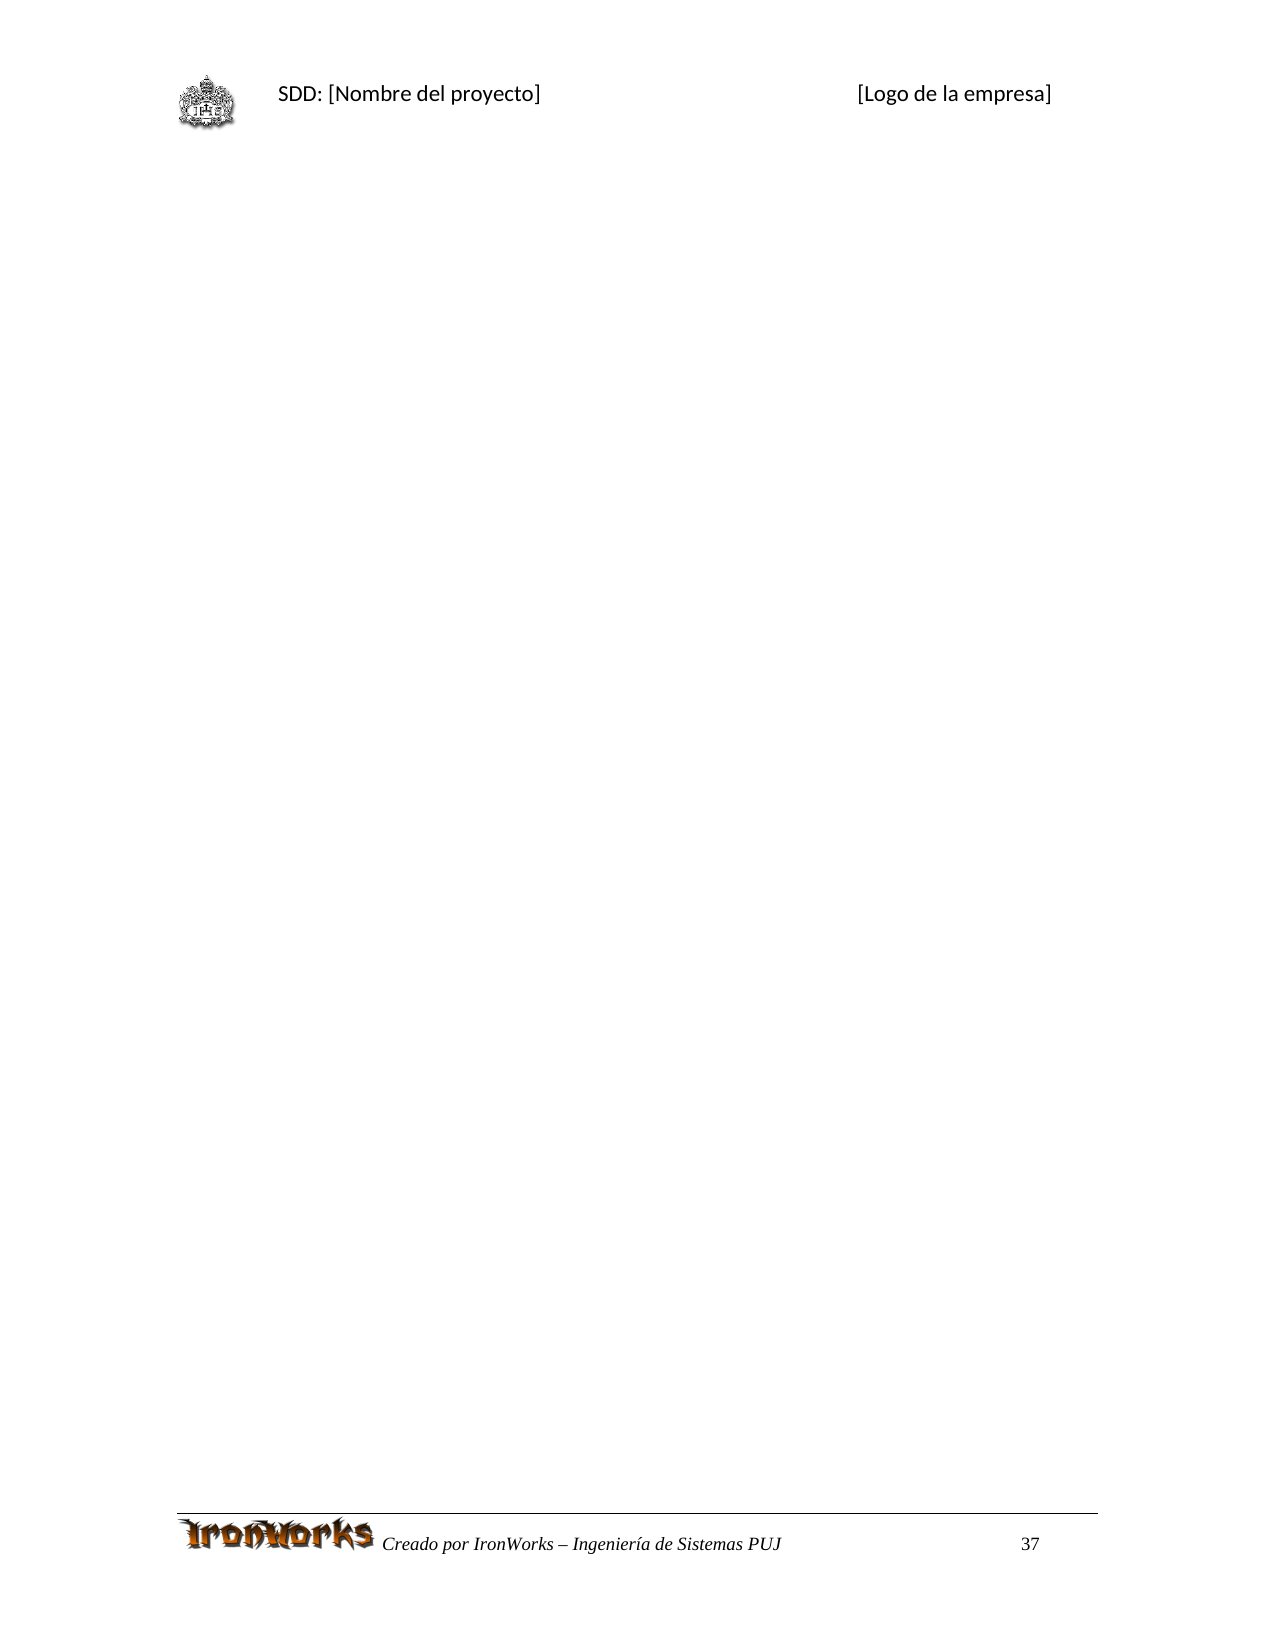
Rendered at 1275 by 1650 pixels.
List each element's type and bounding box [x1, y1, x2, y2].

picture [176, 1516, 377, 1551]
picture [176, 73, 238, 133]
